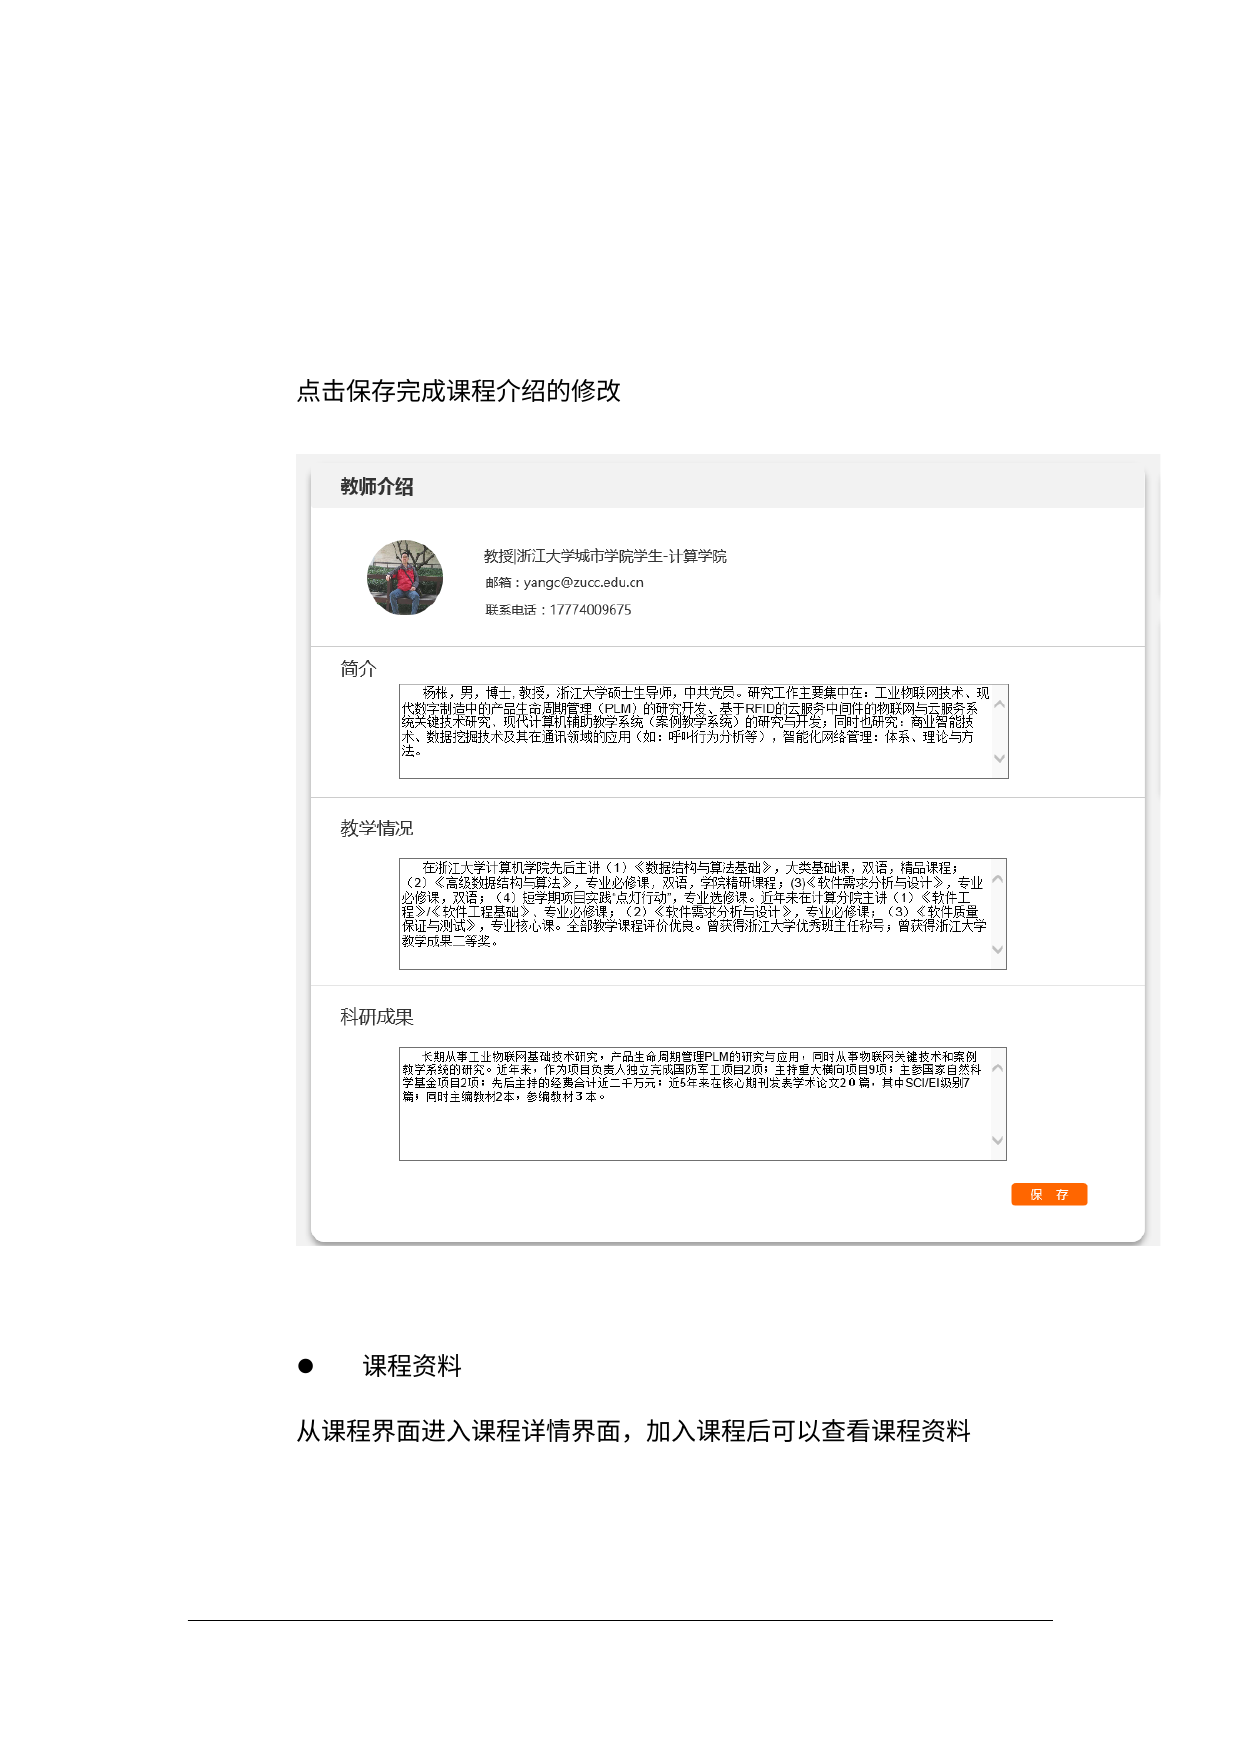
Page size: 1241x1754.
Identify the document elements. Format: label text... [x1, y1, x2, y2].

subtitle 课程资料 [187, 1332, 1053, 1397]
picture [296, 454, 1161, 1246]
text 点击保存完成课程介绍的修改 [187, 357, 1053, 422]
text 从课程界面进入课程详情界面，加入课程后可以查看课程资料 [187, 1397, 1053, 1462]
